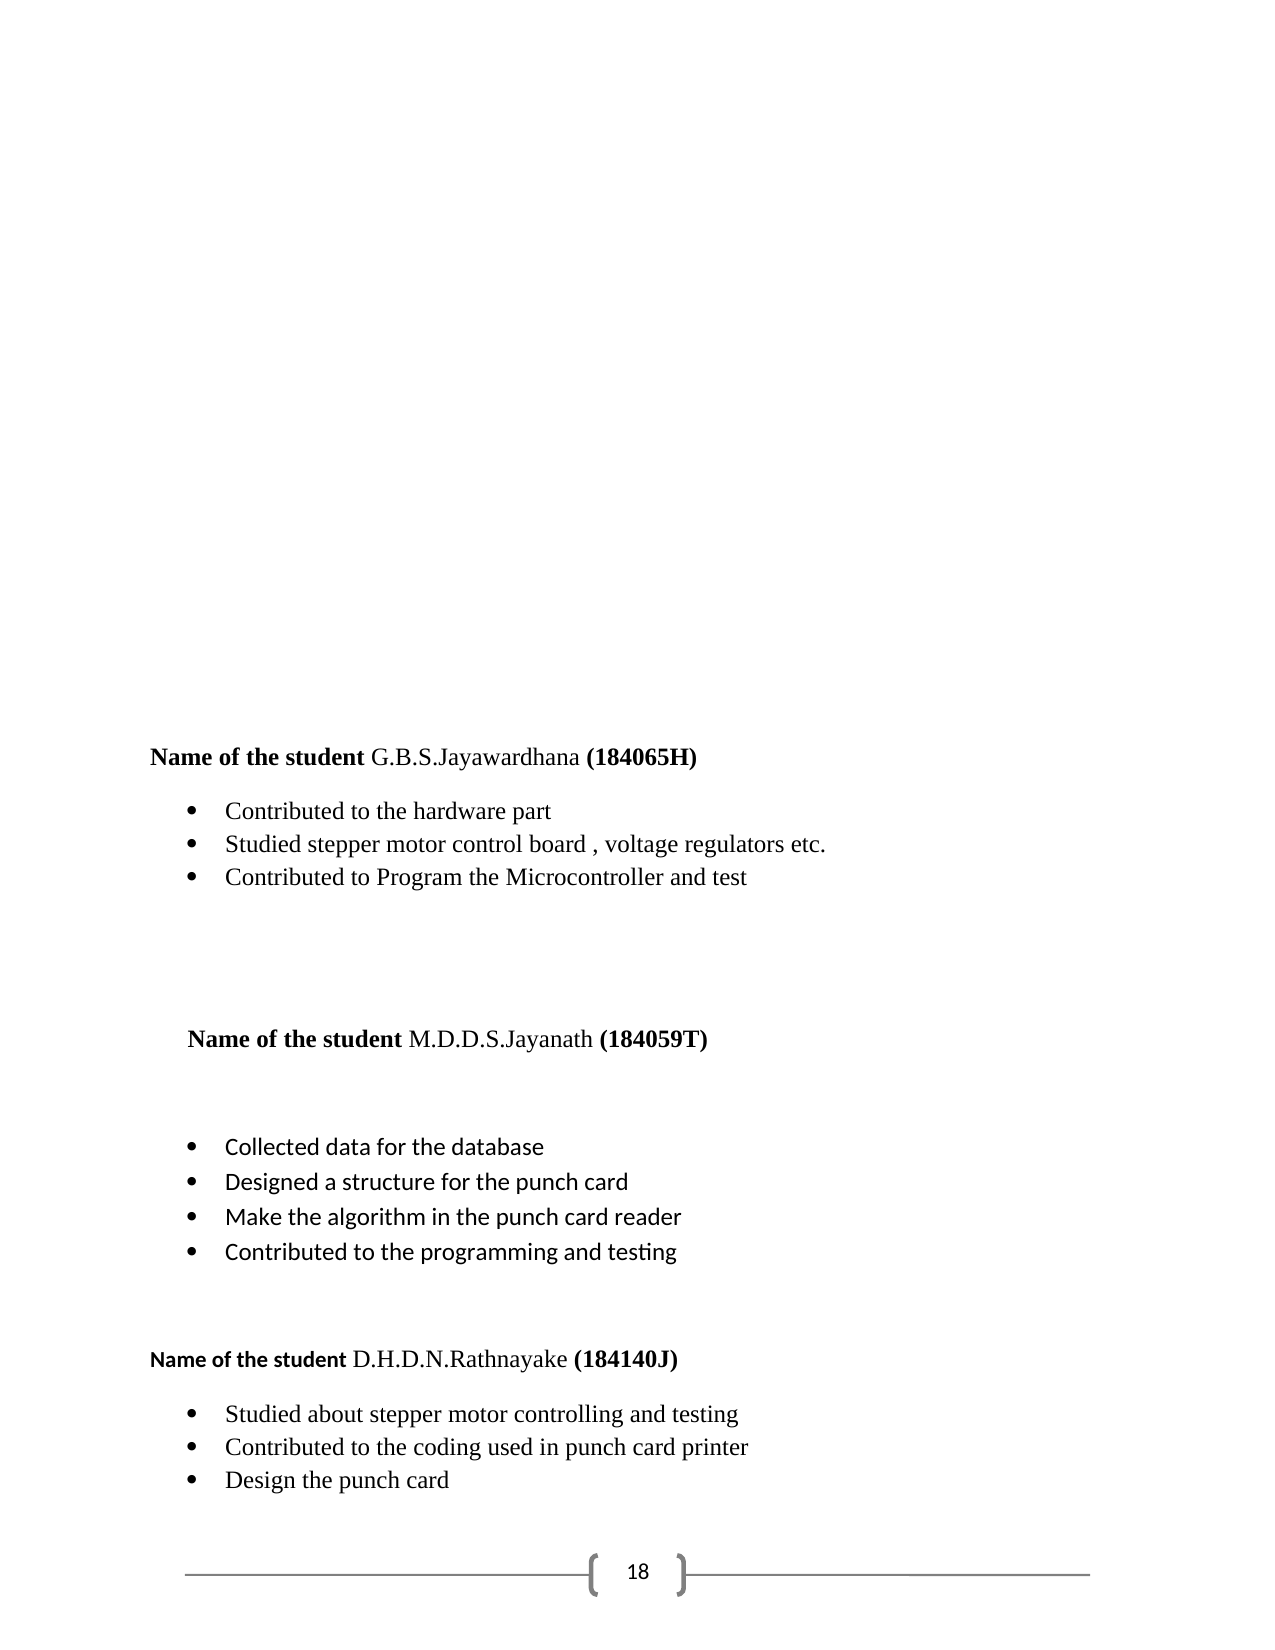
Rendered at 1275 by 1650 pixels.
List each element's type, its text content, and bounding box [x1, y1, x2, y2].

text Name of the student G.B.S.Jayawardhana (184065H) [150, 742, 1125, 771]
list Contributed to the coding used in punch card printer [187, 1432, 1125, 1461]
list Design the punch card [187, 1465, 1125, 1493]
list Contributed to the hardware part [187, 796, 1125, 825]
list Studied stepper motor control board , voltage regulators etc. [187, 829, 1125, 858]
list Designed a structure for the punch card [187, 1166, 1125, 1196]
list Studied about stepper motor controlling and testing [187, 1399, 1125, 1427]
list Contributed to the programming and testing [187, 1236, 1125, 1266]
list Collected data for the database [187, 1131, 1125, 1161]
list Make the algorithm in the punch card reader [187, 1201, 1125, 1231]
text Name of the student M.D.D.S.Jayanath (184059T) [187, 1024, 1125, 1053]
list Contributed to Program the Microcontroller and test [187, 862, 1125, 891]
text Name of the student D.H.D.N.Rathnayake (184140J) [150, 1344, 1125, 1374]
